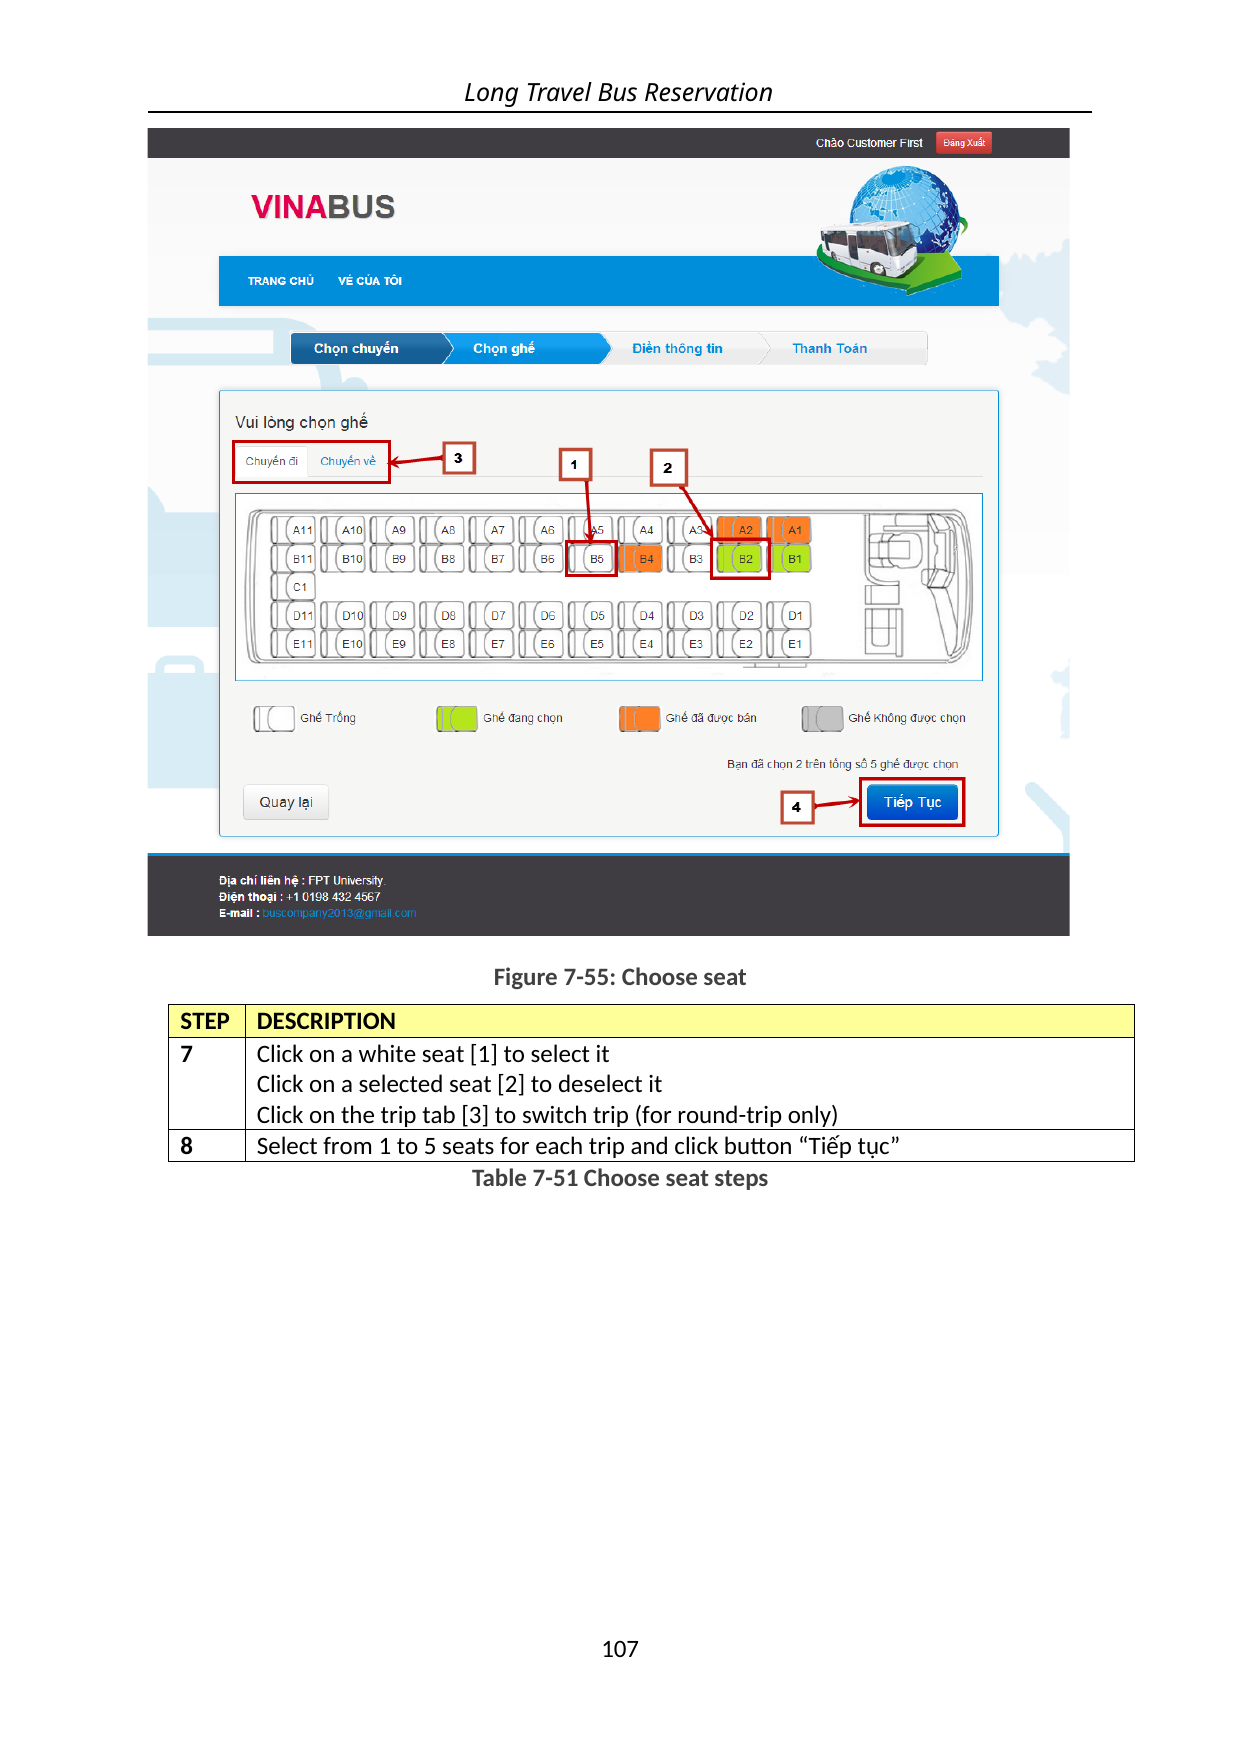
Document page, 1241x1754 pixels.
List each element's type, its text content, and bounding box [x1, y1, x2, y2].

table_cell Select from 1 to 5 seats for each trip and click button “Tiếp tục” [246, 1130, 1134, 1161]
table_header STEP [169, 1005, 245, 1037]
table_cell 8 [169, 1130, 245, 1161]
table_header DESCRIPTION [246, 1005, 1134, 1037]
picture [147, 128, 1070, 936]
table_cell 7 [169, 1038, 245, 1129]
table_cell Click on a white seat [1] to select it Click on a selected seat [2] to deselect it Click on the trip tab [3] to switch trip (for round-trip only) [246, 1038, 1134, 1129]
